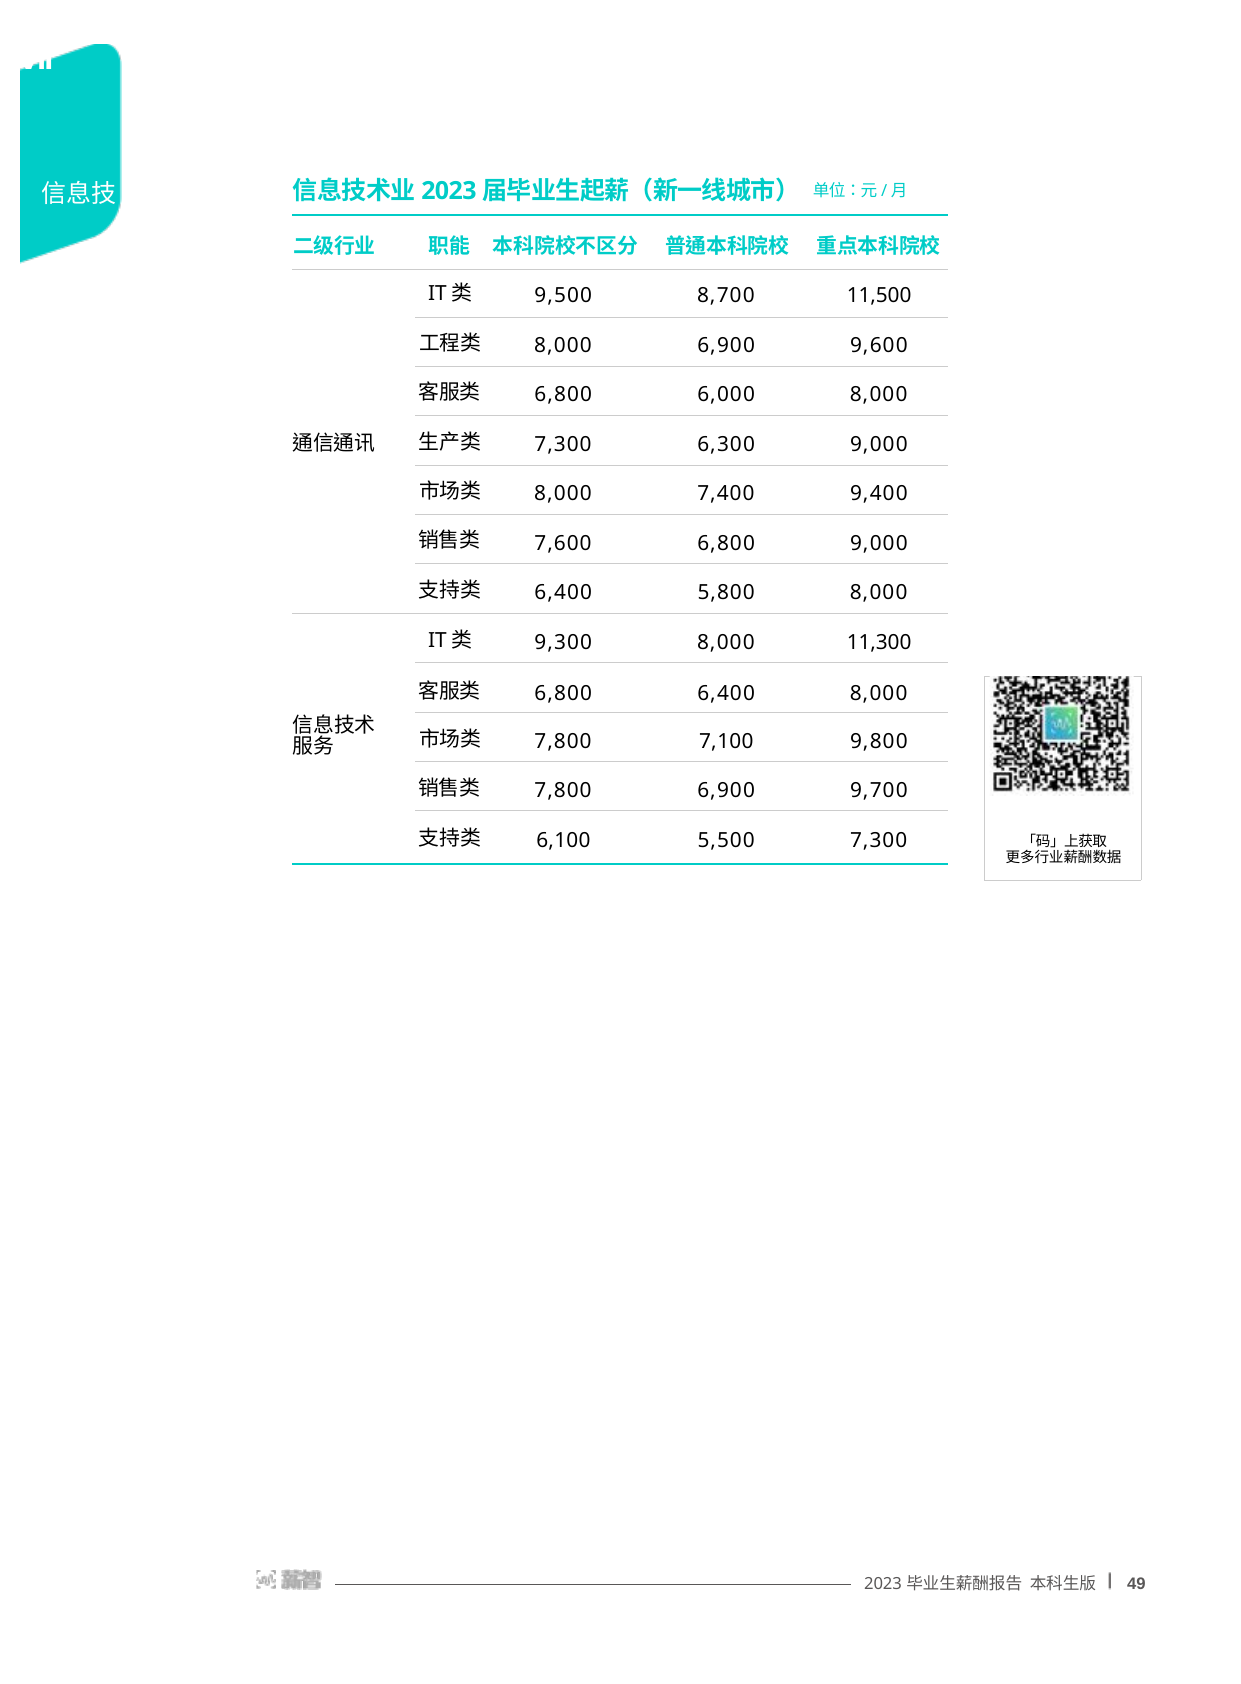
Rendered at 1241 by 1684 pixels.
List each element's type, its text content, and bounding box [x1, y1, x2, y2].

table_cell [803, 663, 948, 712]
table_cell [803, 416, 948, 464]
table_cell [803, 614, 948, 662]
text 信息技术业 2023 届毕业生起薪（新一线城市） 单位：元 / 月 [293, 179, 974, 204]
picture [256, 1569, 322, 1590]
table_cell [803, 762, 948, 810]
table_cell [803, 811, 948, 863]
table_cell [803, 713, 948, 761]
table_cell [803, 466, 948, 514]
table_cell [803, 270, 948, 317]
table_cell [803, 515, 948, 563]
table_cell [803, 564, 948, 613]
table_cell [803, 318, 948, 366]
text 2023 毕业生薪酬报告 本科生版 49 [0, 1576, 1145, 1593]
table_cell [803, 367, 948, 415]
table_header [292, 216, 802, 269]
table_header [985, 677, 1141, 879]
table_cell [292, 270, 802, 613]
picture [20, 44, 122, 264]
picture [989, 676, 1134, 796]
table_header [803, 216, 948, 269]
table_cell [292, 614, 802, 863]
